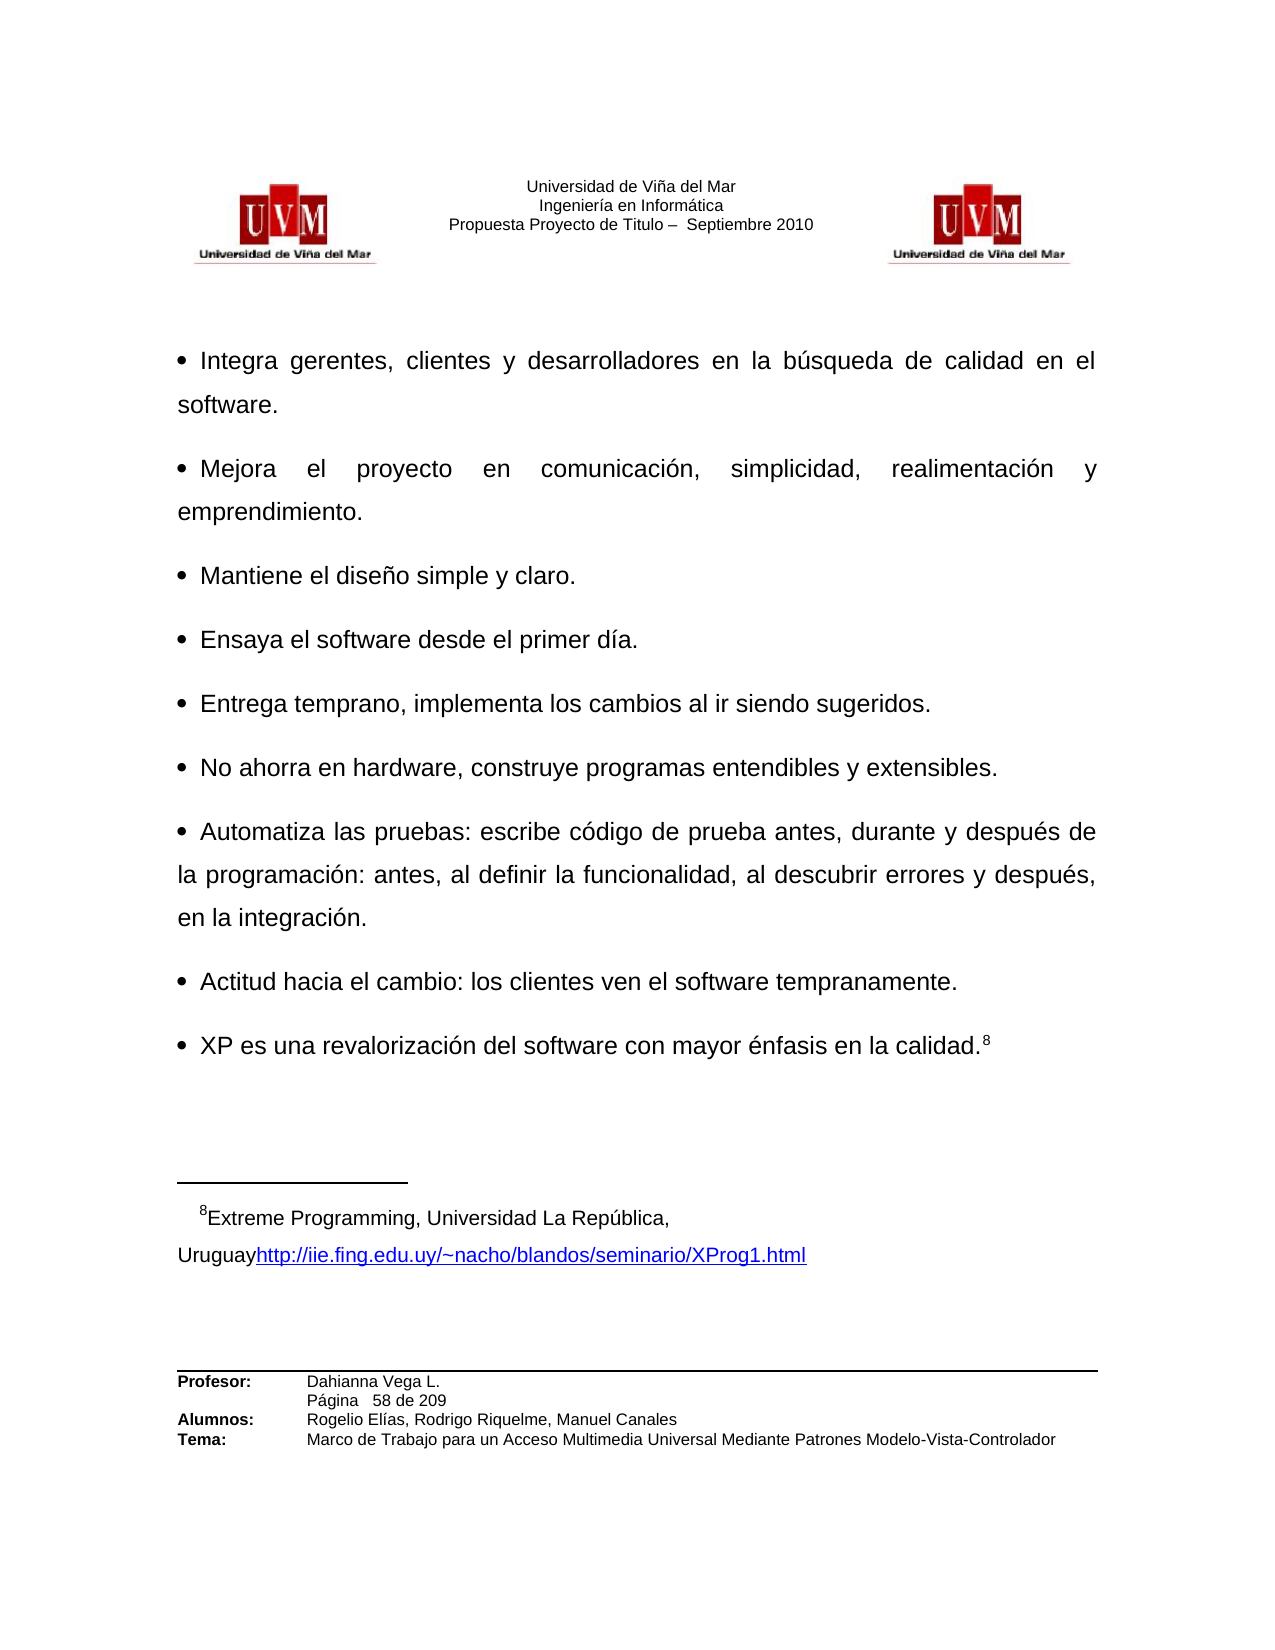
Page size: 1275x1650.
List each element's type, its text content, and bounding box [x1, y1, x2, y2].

picture [177, 176, 390, 267]
text Mantiene el diseño simple y claro. [177, 561, 1098, 589]
text Automatiza las pruebas: escribe código de prueba antes, durante y después de la programación: antes, al definir la funcionalidad, al descubrir errores y después, en la integración. [177, 817, 1098, 932]
text Mejora el proyecto en comunicación, simplicidad, realimentación y emprendimiento. [177, 453, 1098, 526]
text Integra gerentes, clientes y desarrolladores en la búsqueda de calidad en el software. [177, 346, 1098, 418]
text XP es una revalorización del software con mayor énfasis en la calidad. [177, 1031, 1098, 1060]
text Ensaya el software desde el primer día. [177, 625, 1098, 654]
text No ahorra en hardware, construye programas entendibles y extensibles. [177, 753, 1098, 782]
text Actitud hacia el cambio: los clientes ven el software tempranamente. [177, 967, 1098, 996]
text Entrega temprano, implementa los cambios al ir siendo sugeridos. [177, 689, 1098, 718]
picture [871, 176, 1084, 267]
